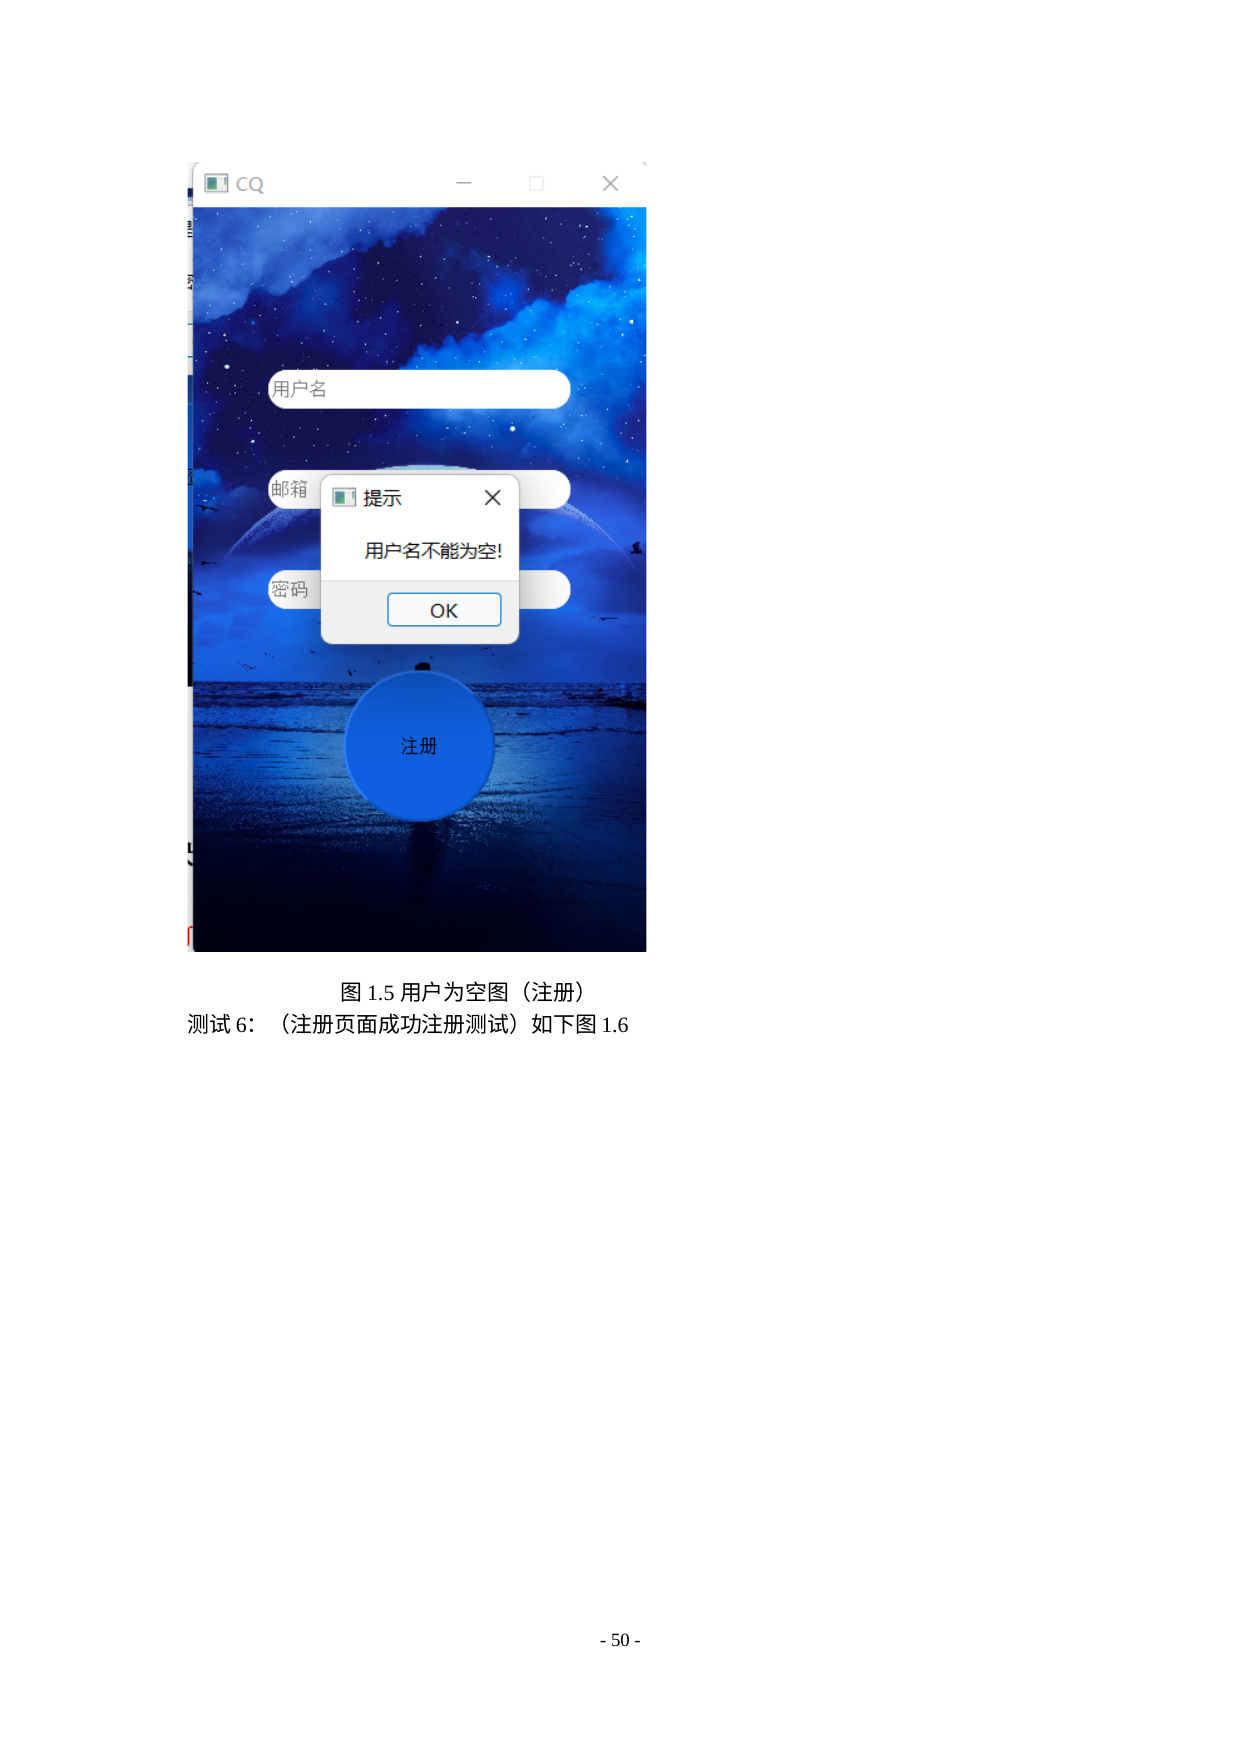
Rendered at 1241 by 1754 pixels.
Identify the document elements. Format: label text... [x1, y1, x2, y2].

text 图1.5 用户为空图（注册） [187, 974, 1053, 1007]
text 测试6：（注册页面成功注册测试）如下图1.6 [187, 1007, 1053, 1039]
picture [187, 162, 647, 952]
